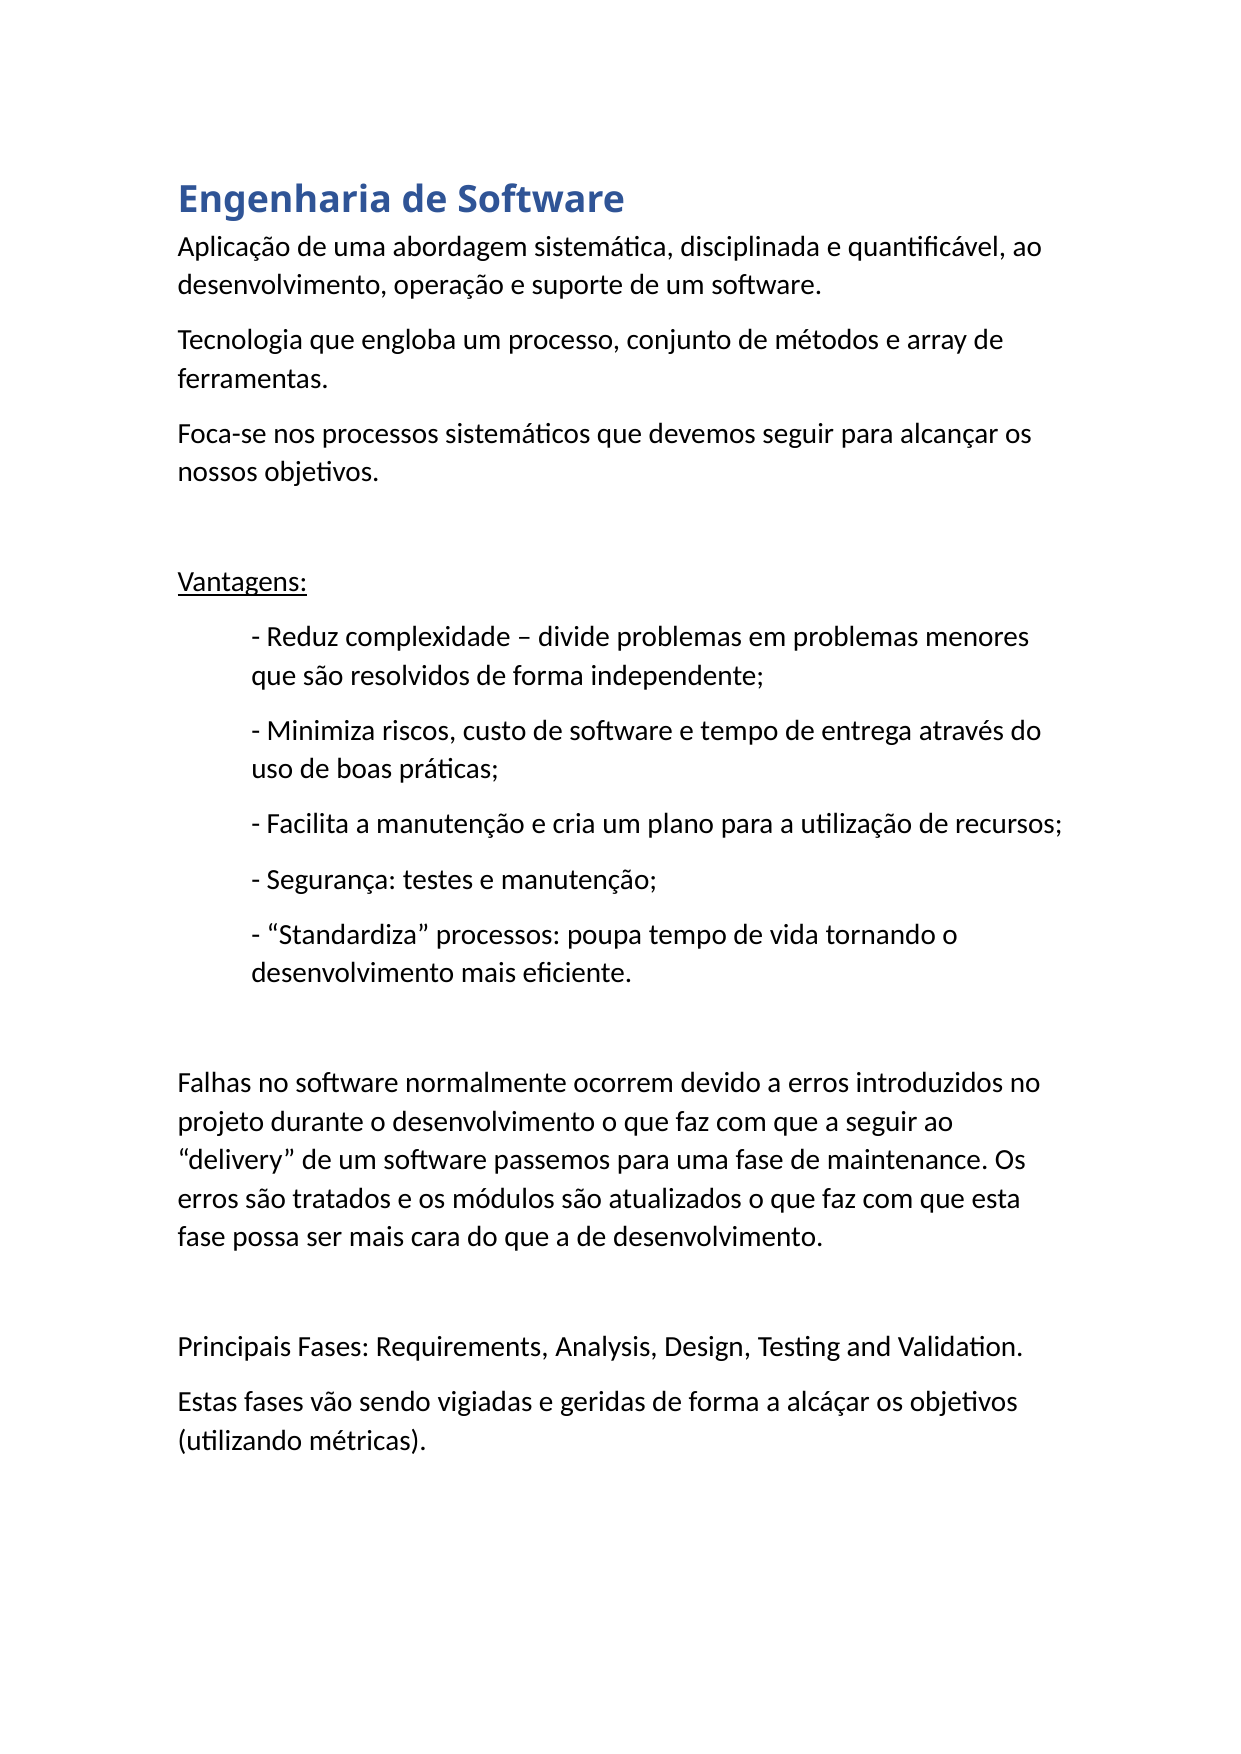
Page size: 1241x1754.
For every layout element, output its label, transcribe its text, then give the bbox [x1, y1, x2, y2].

text Vantagens: [177, 563, 1063, 599]
text Falhas no software normalmente ocorrem devido a erros introduzidos no projeto durante o desenvolvimento o que faz com que a seguir ao “delivery” de um software passemos para uma fase de maintenance. Os erros são tratados e os módulos são atualizados o que faz com que esta fase possa ser mais cara do que a de desenvolvimento. [177, 1064, 1063, 1254]
text Aplicação de uma abordagem sistemática, disciplinada e quantificável, ao desenvolvimento, operação e suporte de um software. [177, 228, 1063, 302]
text Foca-se nos processos sistemáticos que devemos seguir para alcançar os nossos objetivos. [177, 415, 1063, 489]
text - “Standardiza” processos: poupa tempo de vida tornando o desenvolvimento mais eficiente. [251, 916, 1063, 990]
text Tecnologia que engloba um processo, conjunto de métodos e array de ferramentas. [177, 321, 1063, 395]
text Estas fases vão sendo vigiadas e geridas de forma a alcáçar os objetivos (utilizando métricas). [177, 1383, 1063, 1458]
text Principais Fases: Requirements, Analysis, Design, Testing and Validation. [177, 1328, 1063, 1364]
text - Segurança: testes e manutenção; [251, 861, 1063, 896]
text - Minimiza riscos, custo de software e tempo de entrega através do uso de boas práticas; [251, 712, 1063, 786]
text - Reduz complexidade – divide problemas em problemas menores que são resolvidos de forma independente; [251, 618, 1063, 693]
subtitle Engenharia de Software [177, 173, 1063, 224]
text - Facilita a manutenção e cria um plano para a utilização de recursos; [251, 806, 1063, 841]
